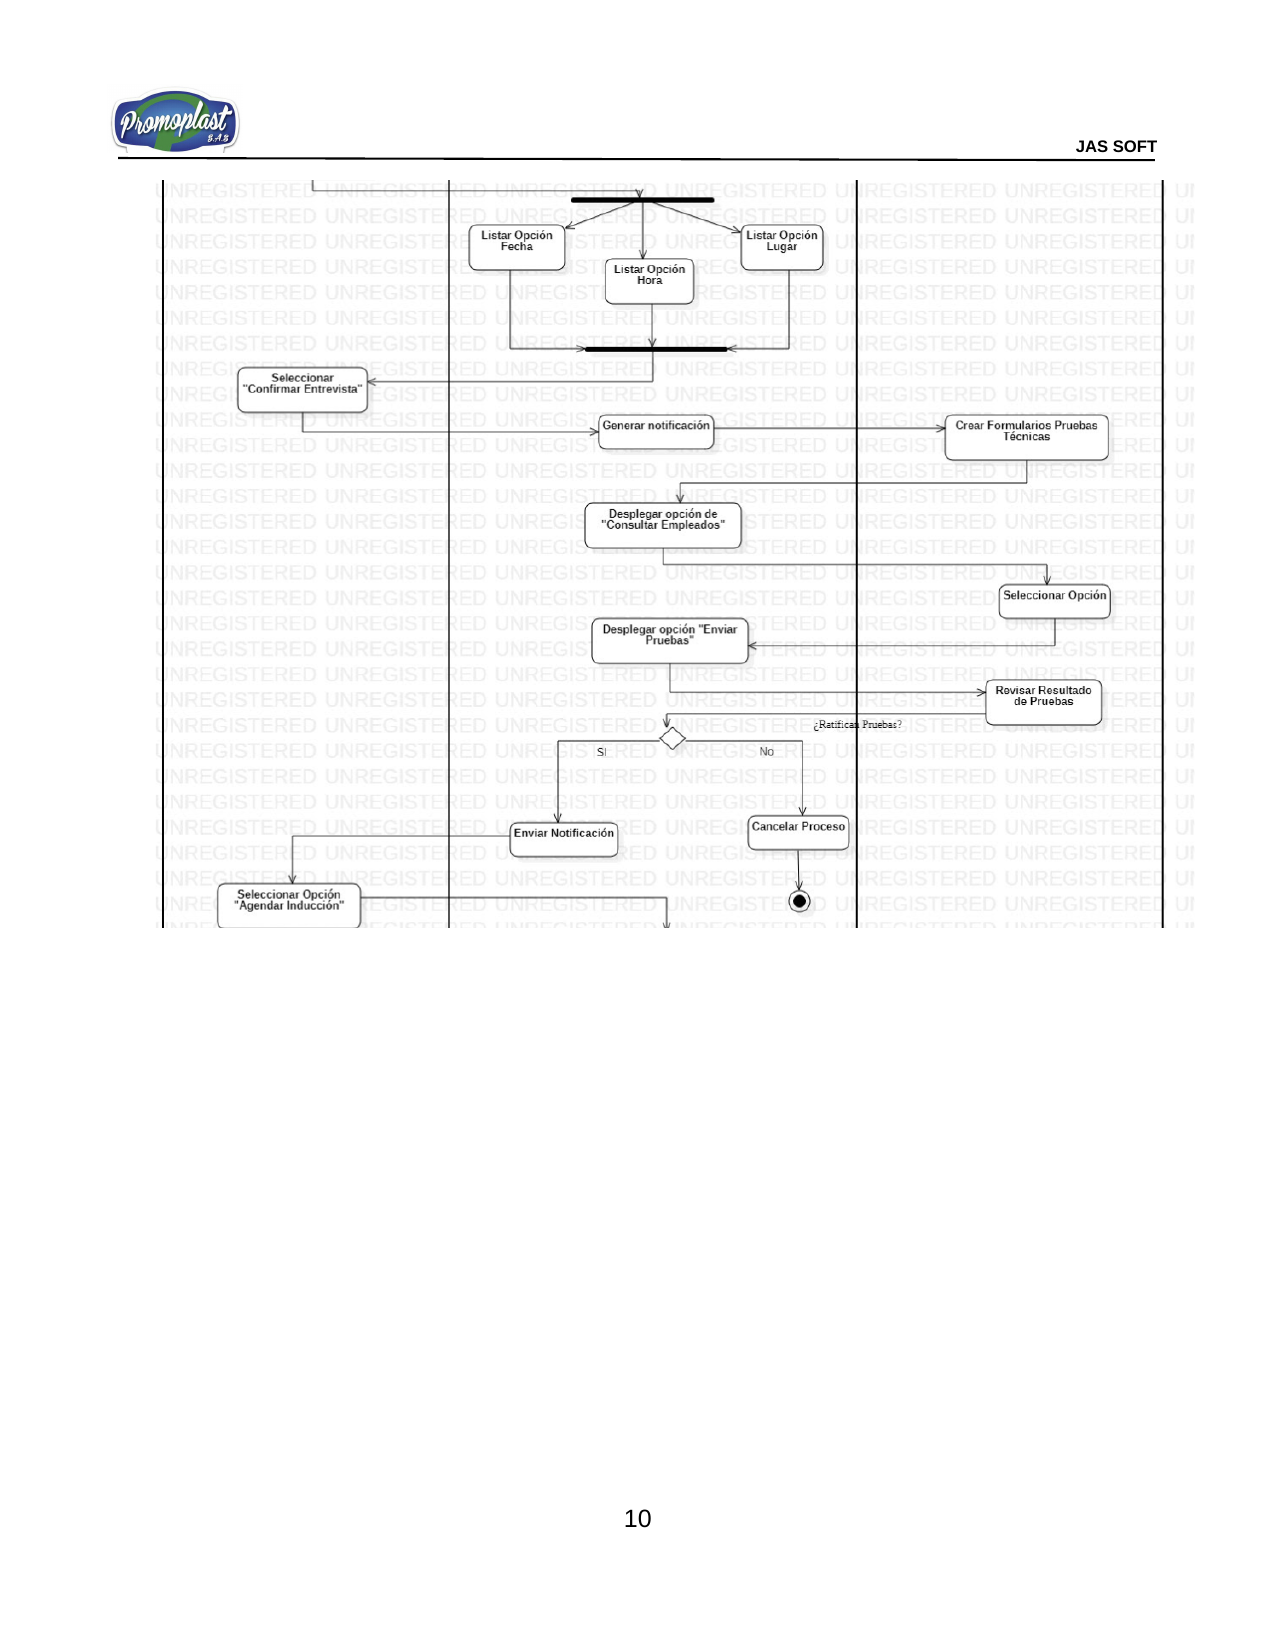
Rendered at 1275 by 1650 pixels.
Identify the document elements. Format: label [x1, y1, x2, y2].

picture [155, 180, 1195, 928]
picture [107, 84, 243, 153]
